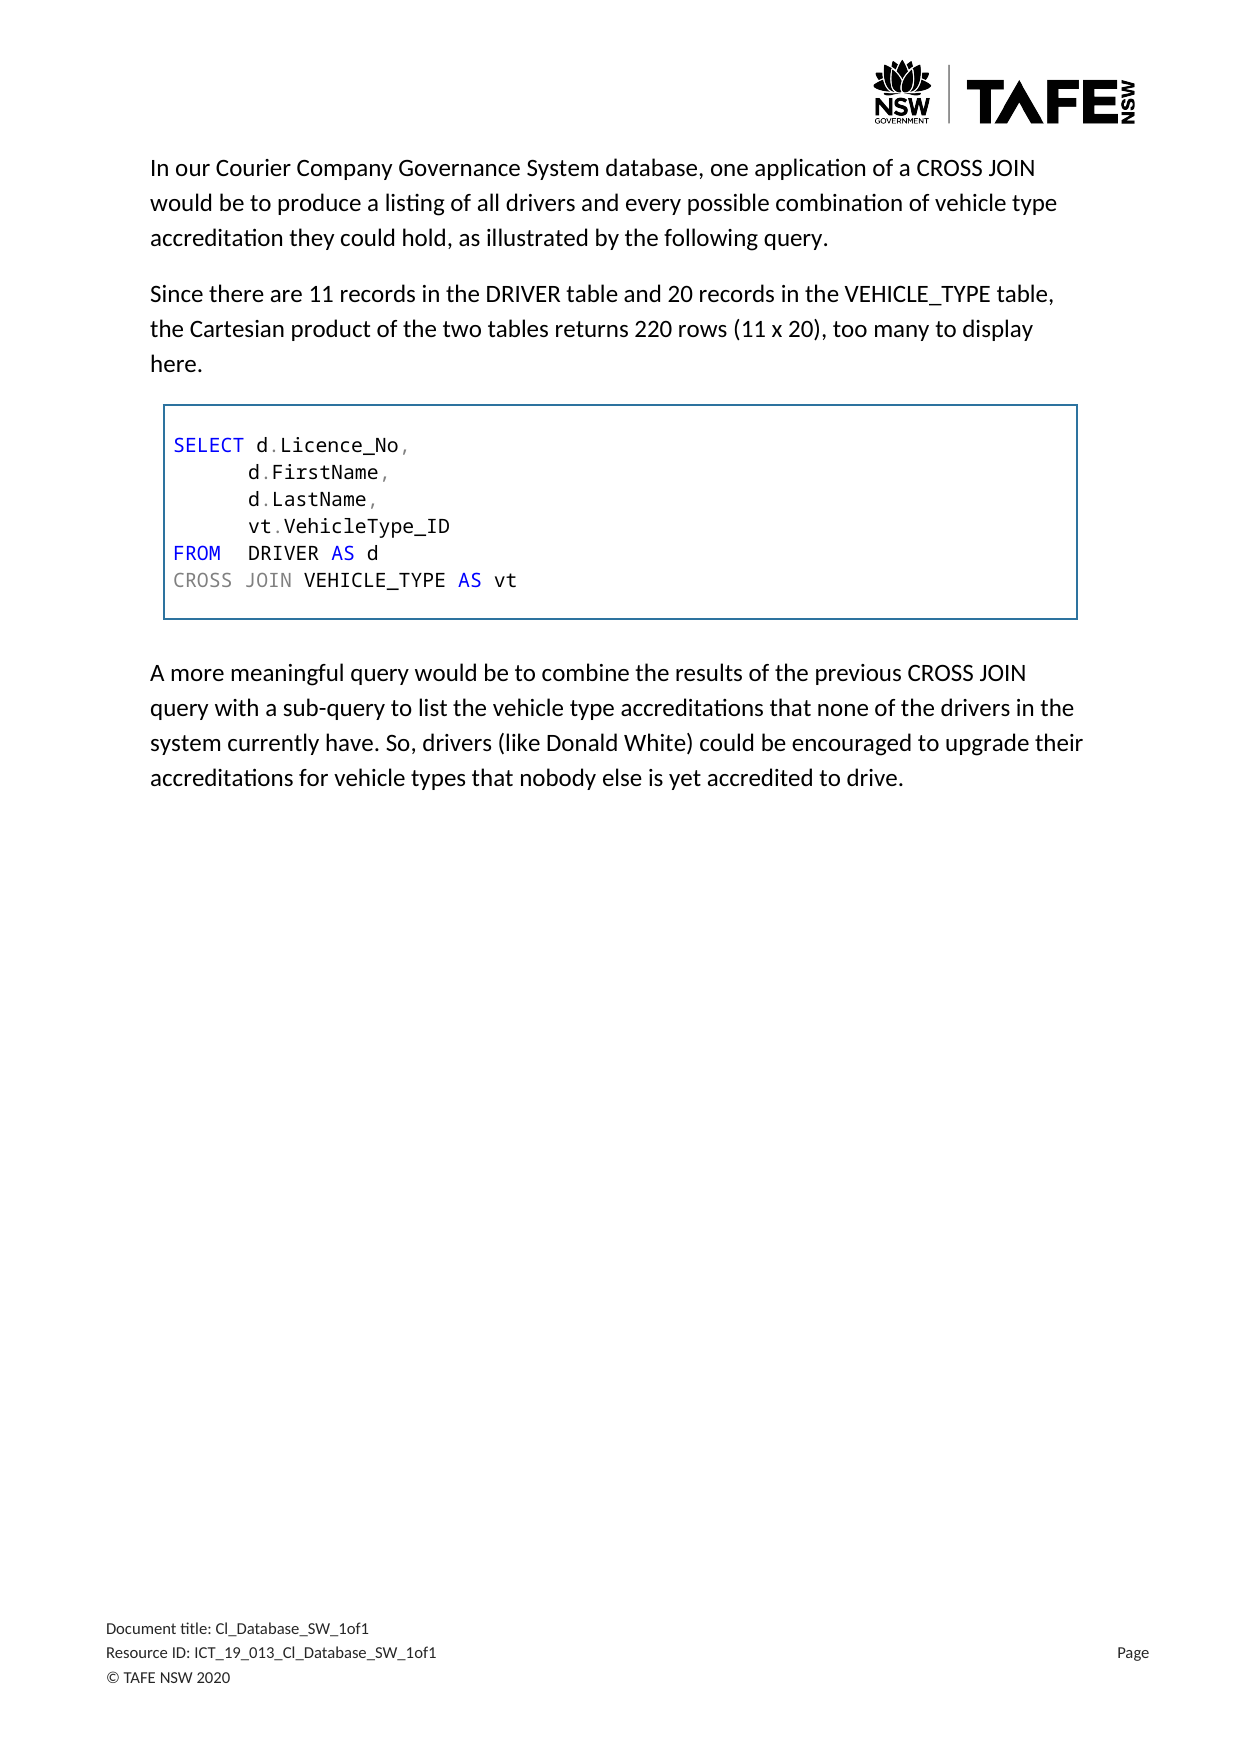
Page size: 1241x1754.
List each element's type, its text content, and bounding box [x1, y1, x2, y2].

text In our Courier Company Governance System database, one application of a CROSS JOIN would be to produce a listing of all drivers and every possible combination of vehicle type accreditation they could hold, as illustrated by the following query. [150, 152, 1090, 253]
text d.LastName, [173, 485, 1067, 512]
text vt.VehicleType_ID [173, 512, 1067, 539]
text FROM DRIVER AS d [173, 539, 1067, 566]
text Since there are 11 records in the DRIVER table and 20 records in the VEHICLE_TYPE table, the Cartesian product of the two tables returns 220 rows (11 x 20), too many to display here. [150, 278, 1090, 378]
text SELECT d.Licence_No, [165, 418, 1076, 458]
text CROSS JOIN VEHICLE_TYPE AS vt [165, 566, 1076, 605]
text d.FirstName, [173, 458, 1067, 485]
picture [873, 59, 1135, 125]
text A more meaningful query would be to combine the results of the previous CROSS JOIN query with a sub-query to list the vehicle type accreditations that none of the drivers in the system currently have. So, drivers (like Donald White) could be encouraged to upgrade their accreditations for vehicle types that nobody else is yet accredited to drive. [150, 404, 1090, 792]
